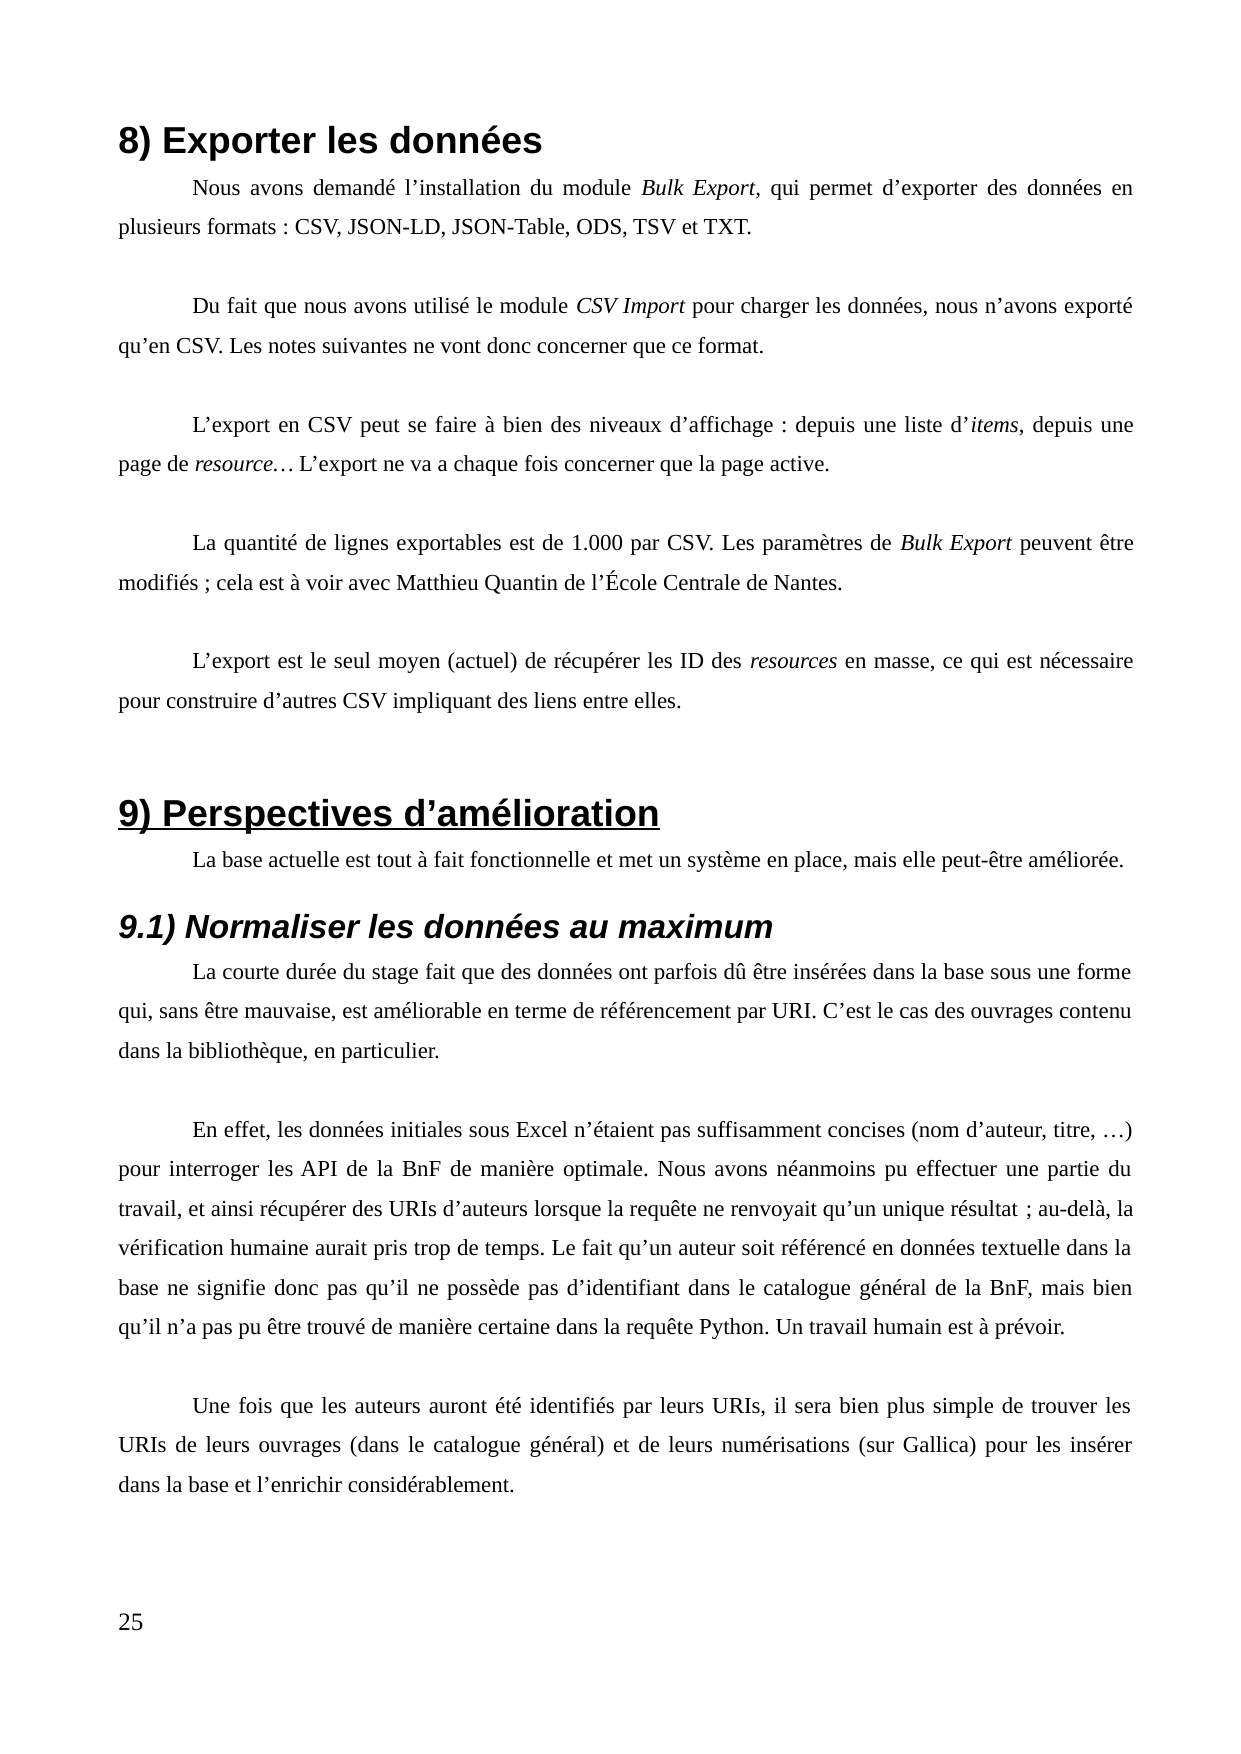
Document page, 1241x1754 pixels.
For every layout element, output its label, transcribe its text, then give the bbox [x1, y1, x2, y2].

text La quantité de lignes exportables est de 1.000 par CSV. Les paramètres de Bulk Export peuvent être modifiés ; cela est à voir avec Matthieu Quantin de l’École Centrale de Nantes. [118, 529, 1134, 595]
text L’export en CSV peut se faire à bien des niveaux d’affichage : depuis une liste d’items, depuis une page de resource… L’export ne va a chaque fois concerner que la page active. [118, 411, 1134, 476]
subtitle 8) Exporter les données [118, 118, 1134, 161]
subtitle 9) Perspectives d’amélioration [118, 791, 1134, 834]
text La courte durée du stage fait que des données ont parfois dû être insérées dans la base sous une forme qui, sans être mauvaise, est améliorable en terme de référencement par URI. C’est le cas des ouvrages contenu dans la bibliothèque, en particulier. [118, 958, 1134, 1063]
text Une fois que les auteurs auront été identifiés par leurs URIs, il sera bien plus simple de trouver les URIs de leurs ouvrages (dans le catalogue général) et de leurs numérisations (sur Gallica) pour les insérer dans la base et l’enrichir considérablement. [118, 1392, 1134, 1497]
text En effet, les données initiales sous Excel n’étaient pas suffisamment concises (nom d’auteur, titre, …) pour interroger les API de la BnF de manière optimale. Nous avons néanmoins pu effectuer une partie du travail, et ainsi récupérer des URIs d’auteurs lorsque la requête ne renvoyait qu’un unique résultat ; au-delà, la vérification humaine aurait pris trop de temps. Le fait qu’un auteur soit référencé en données textuelle dans la base ne signifie donc pas qu’il ne possède pas d’identifiant dans le catalogue général de la BnF, mais bien qu’il n’a pas pu être trouvé de manière certaine dans la requête Python. Un travail humain est à prévoir. [118, 1116, 1134, 1339]
text L’export est le seul moyen (actuel) de récupérer les ID des resources en masse, ce qui est nécessaire pour construire d’autres CSV impliquant des liens entre elles. [118, 647, 1134, 713]
text Nous avons demandé l’installation du module Bulk Export, qui permet d’exporter des données en plusieurs formats : CSV, JSON-LD, JSON-Table, ODS, TSV et TXT. [118, 174, 1134, 239]
text La base actuelle est tout à fait fonctionnelle et met un système en place, mais elle peut-être améliorée. [118, 847, 1134, 873]
text Du fait que nous avons utilisé le module CSV Import pour charger les données, nous n’avons exporté qu’en CSV. Les notes suivantes ne vont donc concerner que ce format. [118, 292, 1134, 358]
subtitle 9.1) Normaliser les données au maximum [118, 907, 1134, 945]
